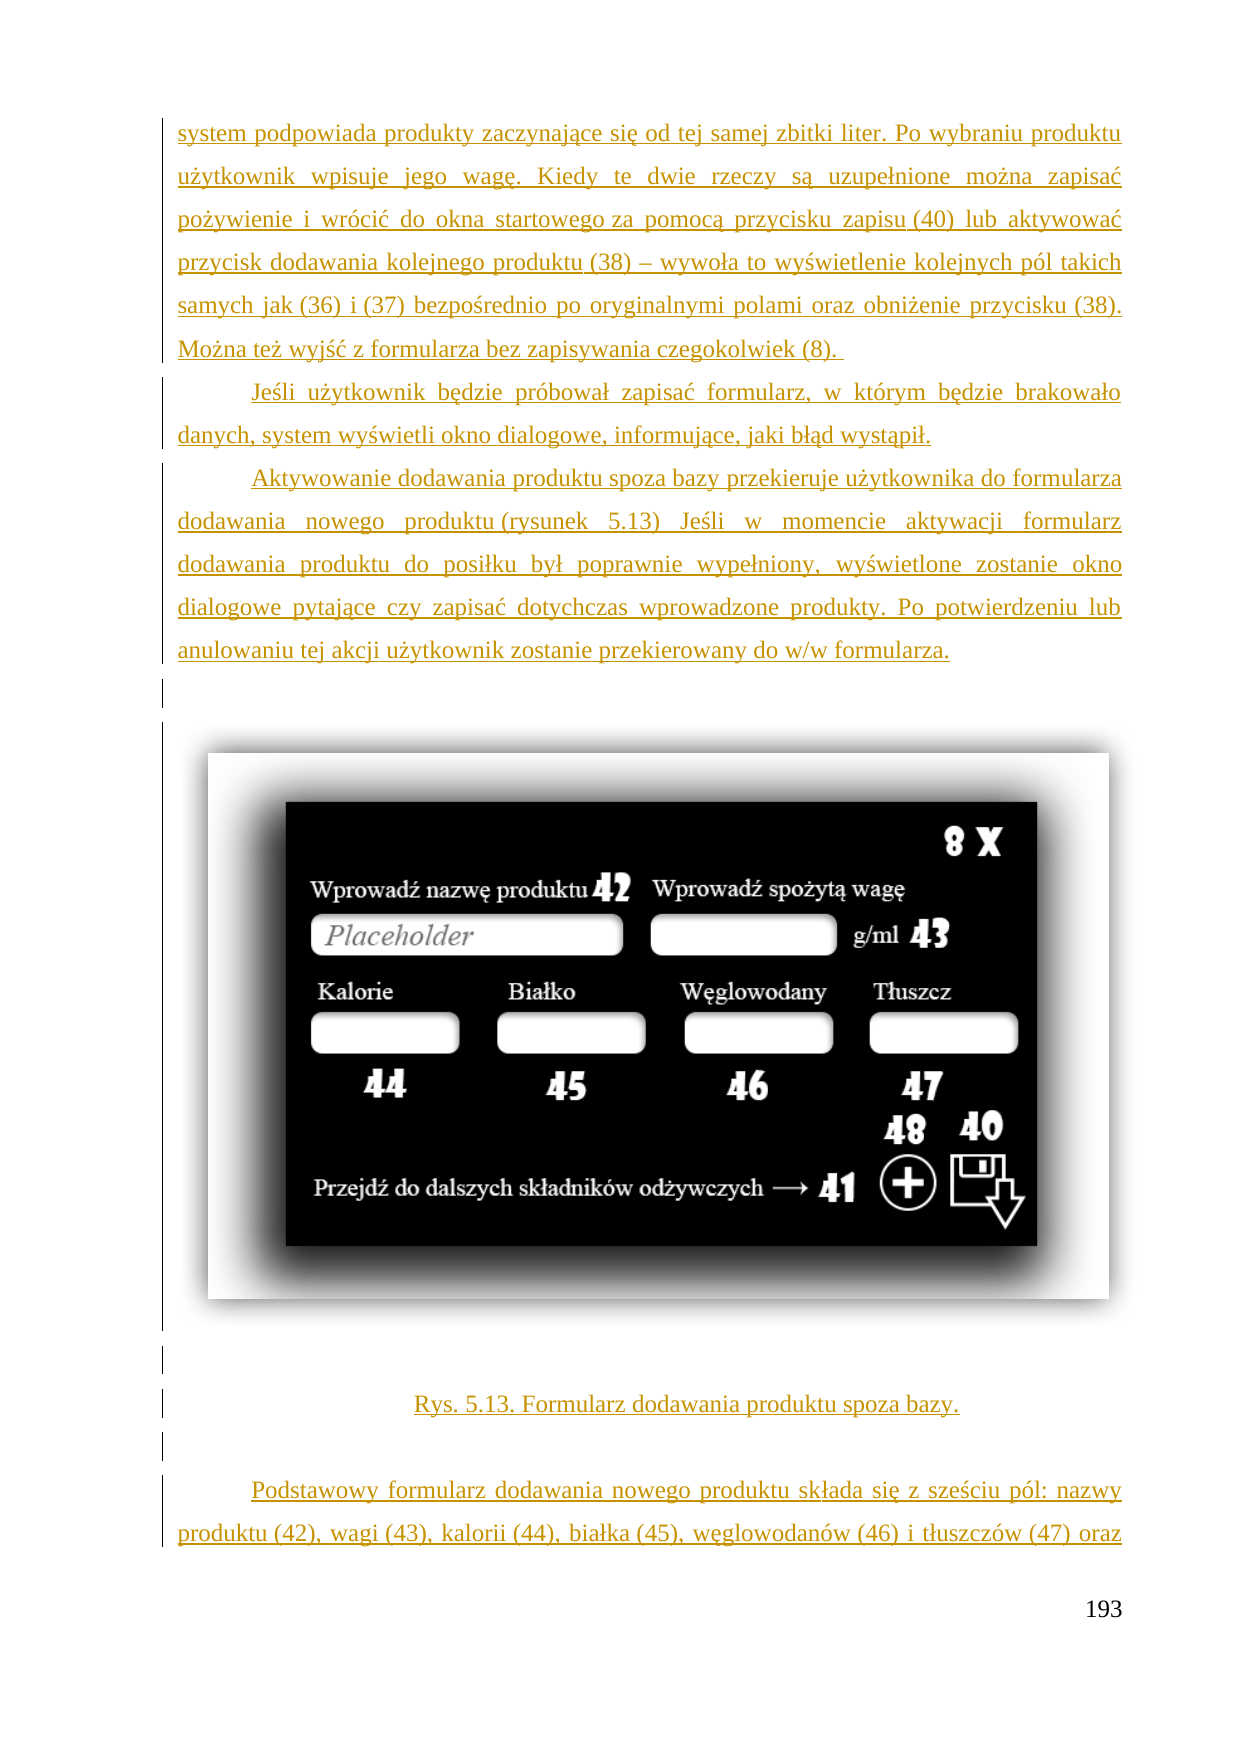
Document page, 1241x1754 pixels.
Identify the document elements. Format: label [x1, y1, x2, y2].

picture [208, 753, 1109, 1299]
